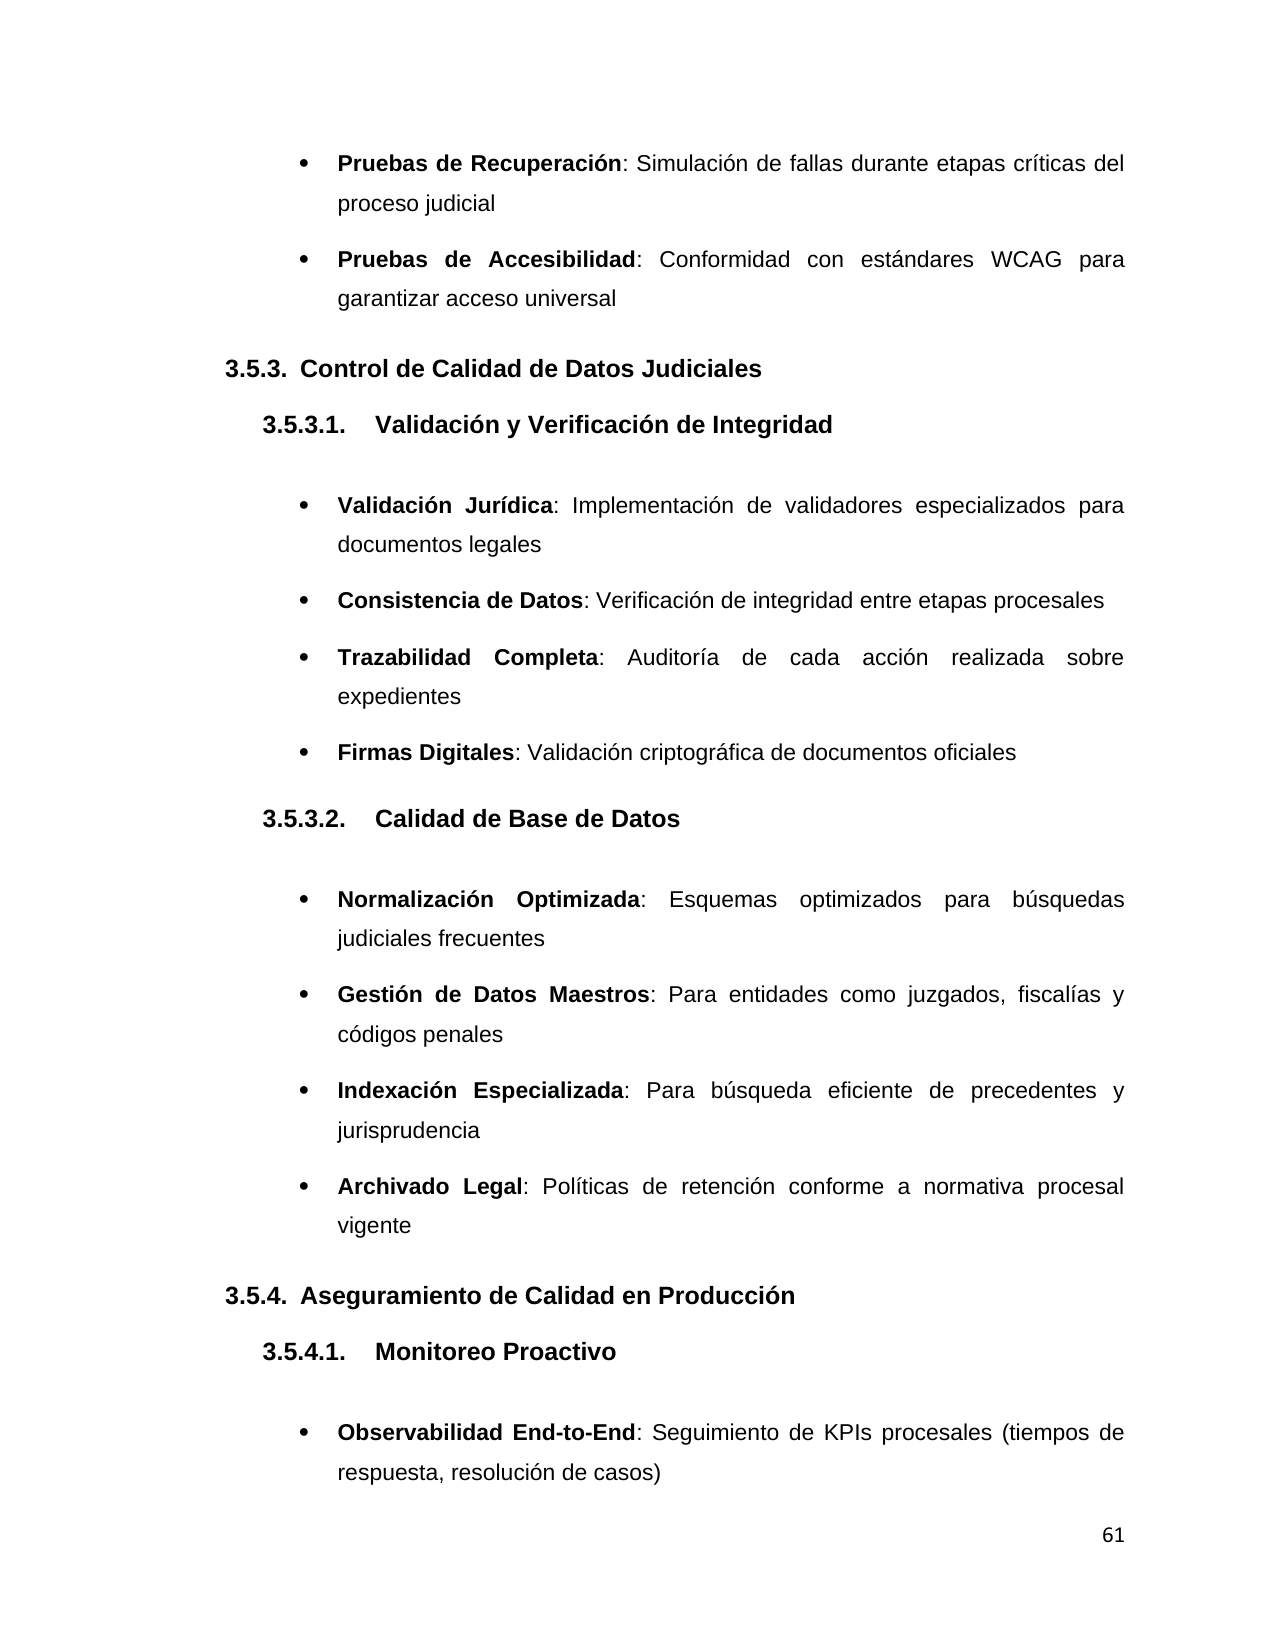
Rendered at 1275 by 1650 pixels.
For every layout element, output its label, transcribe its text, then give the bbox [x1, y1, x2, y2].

list Validación Jurídica: Implementación de validadores especializados para documentos legales [300, 492, 1125, 558]
subtitle Control de Calidad de Datos Judiciales [225, 354, 1125, 382]
subtitle Calidad de Base de Datos [262, 804, 1125, 832]
list Indexación Especializada: Para búsqueda eficiente de precedentes y jurisprudencia [300, 1077, 1125, 1143]
list Archivado Legal: Políticas de retención conforme a normativa procesal vigente [300, 1173, 1125, 1238]
list Pruebas de Recuperación: Simulación de fallas durante etapas críticas del proceso judicial [300, 150, 1125, 216]
list Observabilidad End-to-End: Seguimiento de KPIs procesales (tiempos de respuesta, resolución de casos) [300, 1419, 1125, 1485]
list Gestión de Datos Maestros: Para entidades como juzgados, fiscalías y códigos penales [300, 981, 1125, 1047]
subtitle Validación y Verificación de Integridad [262, 410, 1125, 438]
list Trazabilidad Completa: Auditoría de cada acción realizada sobre expedientes [300, 644, 1125, 709]
list Firmas Digitales: Validación criptográfica de documentos oficiales [300, 739, 1125, 766]
subtitle Monitoreo Proactivo [262, 1337, 1125, 1366]
subtitle Aseguramiento de Calidad en Producción [225, 1281, 1125, 1309]
list Consistencia de Datos: Verificación de integridad entre etapas procesales [300, 587, 1125, 614]
list Pruebas de Accesibilidad: Conformidad con estándares WCAG para garantizar acceso universal [300, 246, 1125, 311]
list Normalización Optimizada: Esquemas optimizados para búsquedas judiciales frecuentes [300, 886, 1125, 952]
